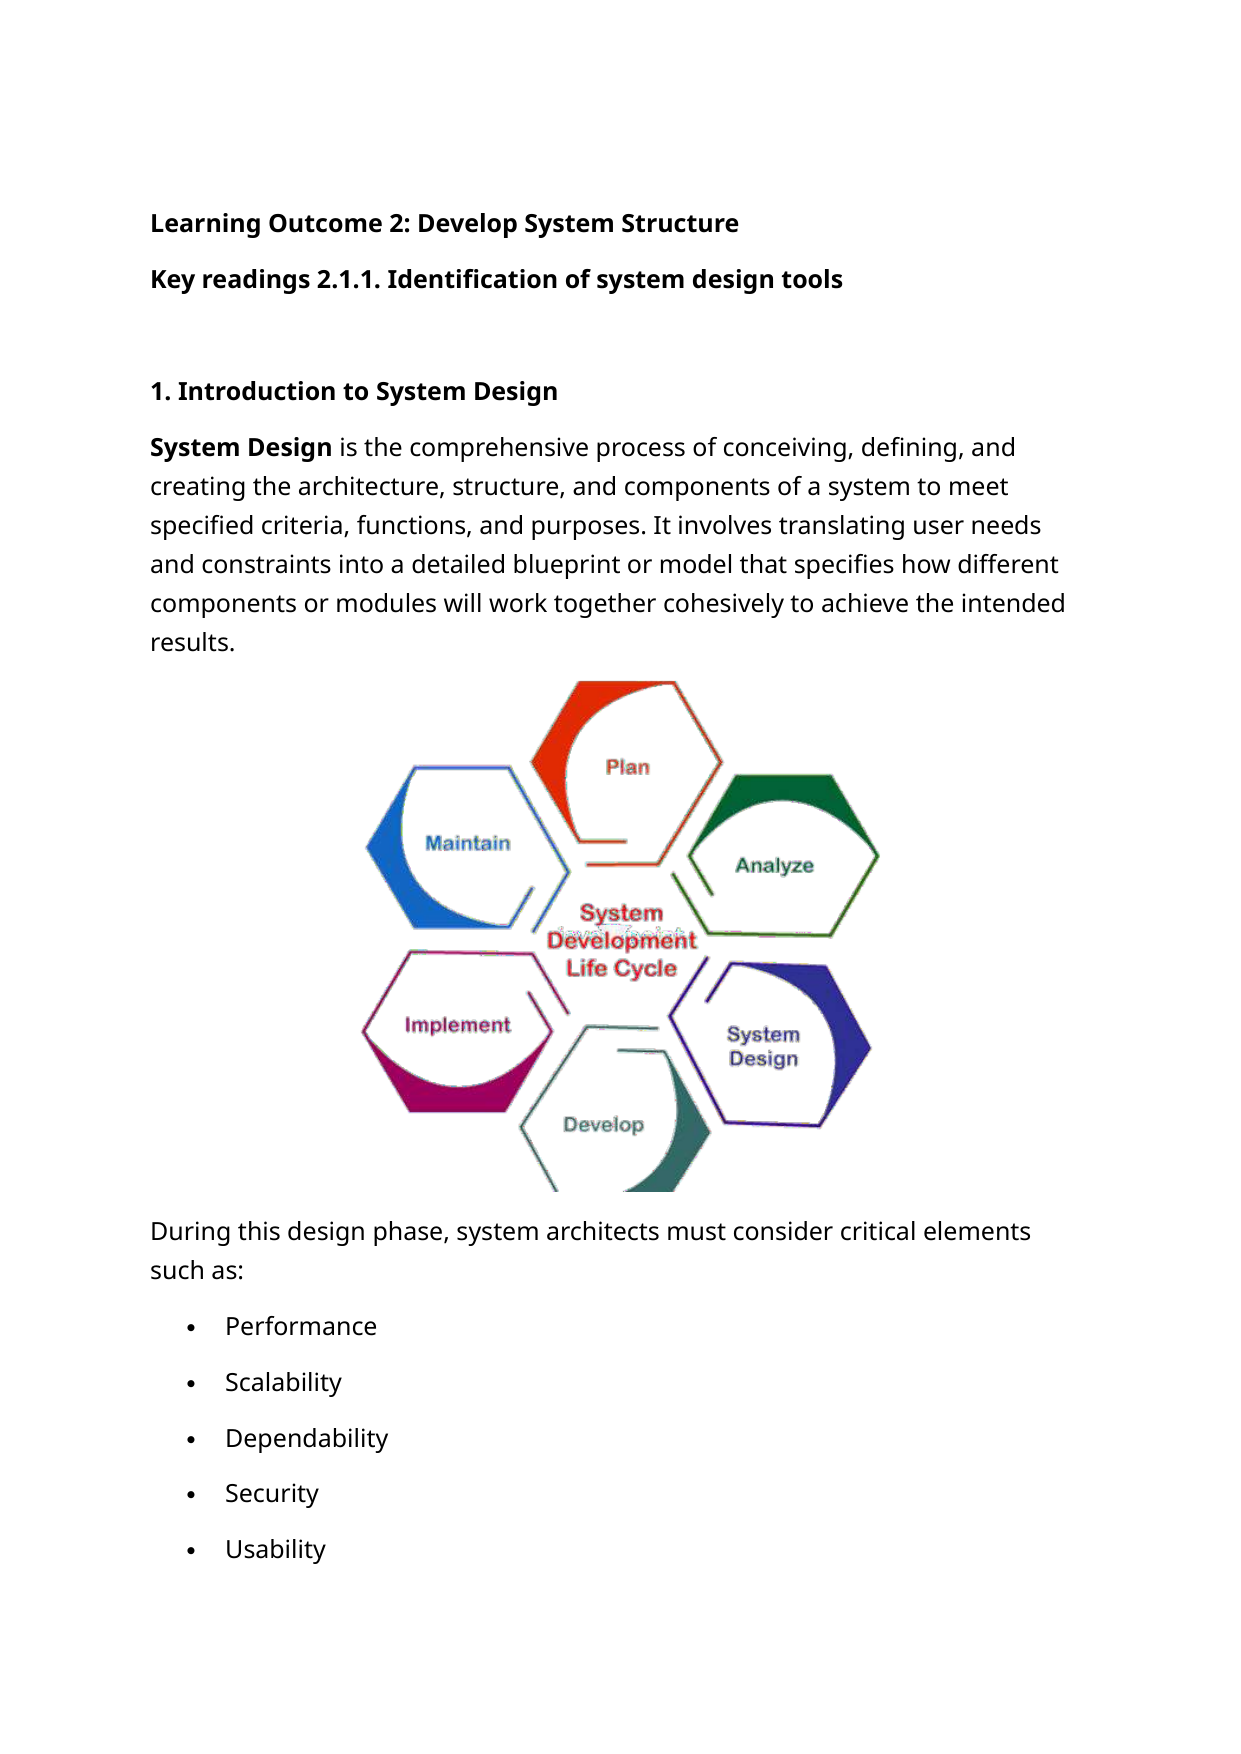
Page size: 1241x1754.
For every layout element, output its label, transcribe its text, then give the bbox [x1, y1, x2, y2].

list Security [187, 1476, 1090, 1510]
list Dependability [187, 1420, 1090, 1454]
list Performance [187, 1308, 1090, 1343]
list Usability [187, 1532, 1090, 1566]
text Learning Outcome 2: Develop System Structure [150, 206, 1090, 240]
picture [360, 680, 881, 1192]
text 1. Introduction to System Design [150, 373, 1090, 407]
text System Design is the comprehensive process of conceiving, defining, and creating the architecture, structure, and components of a system to meet specified criteria, functions, and purposes. It involves translating user needs and constraints into a detailed blueprint or model that specifies how different components or modules will work together cohesively to achieve the intended results. [150, 429, 1090, 659]
text Key readings 2.1.1. Identification of system design tools [150, 262, 1090, 296]
text During this design phase, system architects must consider critical elements such as: [150, 1213, 1090, 1287]
list Scalability [187, 1364, 1090, 1398]
